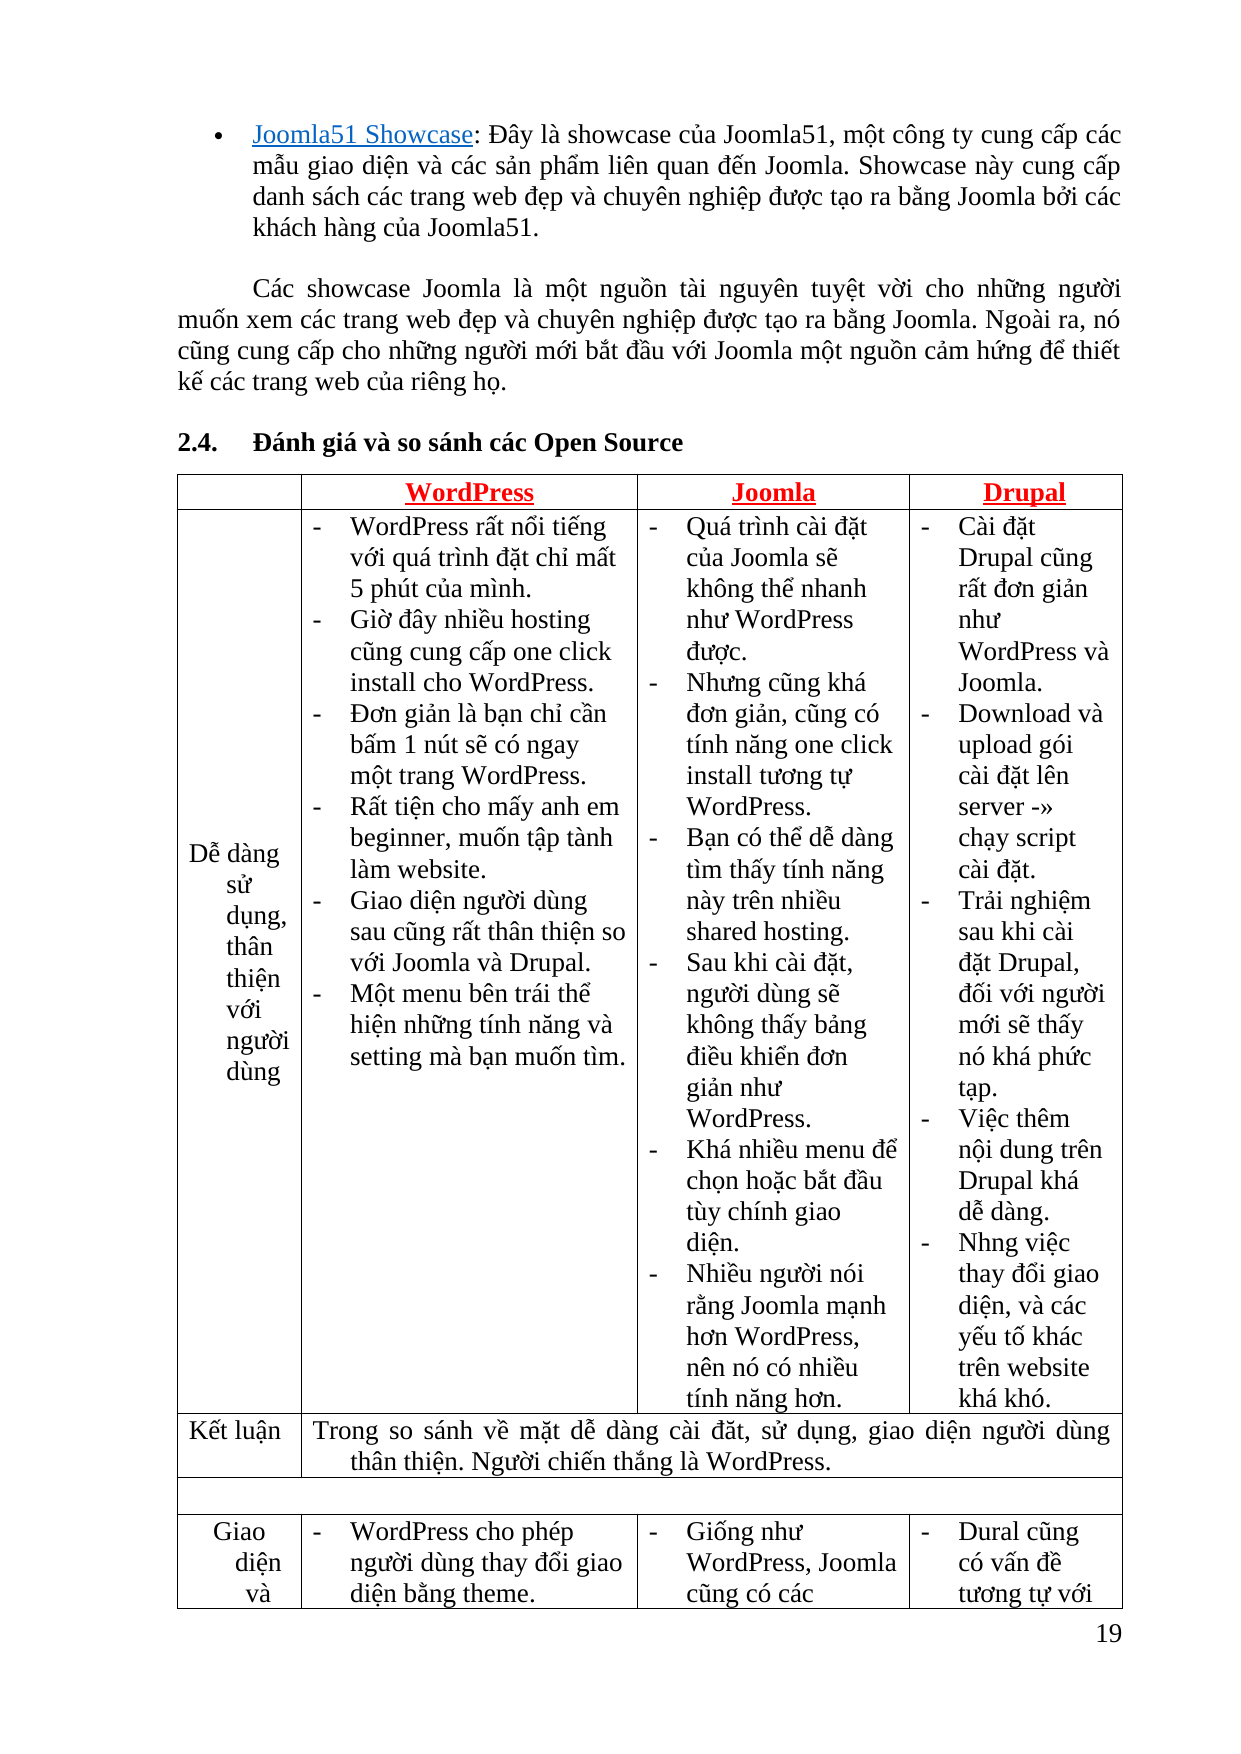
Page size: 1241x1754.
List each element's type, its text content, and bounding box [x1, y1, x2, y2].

list Đánh giá và so sánh các Open Source [177, 426, 1122, 457]
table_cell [302, 1515, 637, 1608]
text Các showcase Joomla là một nguồn tài nguyên tuyệt vời cho những người muốn xem các trang web đẹp và chuyên nghiệp được tạo ra bằng Joomla. Ngoài ra, nó cũng cung cấp cho những người mới bắt đầu với Joomla một nguồn cảm hứng để thiết kế các trang web của riêng họ. [177, 272, 1122, 396]
table_header Drupal [910, 475, 1122, 509]
table_cell Dễ dàng sử dụng, thân thiện với người dùng [178, 510, 301, 1413]
table_cell Kết luận [178, 1414, 301, 1477]
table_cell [178, 1515, 301, 1608]
table_cell [178, 1478, 1122, 1514]
table_cell Quá trình cài đặt của Joomla sẽ không thể nhanh như WordPress được. Nhưng cũng khá đơn giản, cũng có tính năng one click install tương tự WordPress. Bạn có thể dễ dàng tìm thấy tính năng này trên nhiều shared hosting. Sau khi cài đặt, người dùng sẽ không thấy bảng điều khiển đơn giản như WordPress. Khá nhiều menu để chọn hoặc bắt đầu tùy chính giao diện. Nhiều người nói rằng Joomla mạnh hơn WordPress, nên nó có nhiều tính năng hơn. [638, 510, 909, 1413]
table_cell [638, 1515, 909, 1608]
list Joomla51 Showcase: Đây là showcase của Joomla51, một công ty cung cấp các mẫu giao diện và các sản phẩm liên quan đến Joomla. Showcase này cung cấp danh sách các trang web đẹp và chuyên nghiệp được tạo ra bằng Joomla bởi các khách hàng của Joomla51. [215, 118, 1122, 243]
table_header WordPress [302, 475, 637, 509]
table_cell Cài đặt Drupal cũng rất đơn giản như WordPress và Joomla. Download và upload gói cài đặt lên server -» chạy script cài đặt. Trải nghiệm sau khi cài đặt Drupal, đối với người mới sẽ thấy nó khá phức tạp. Việc thêm nội dung trên Drupal khá dễ dàng. Nhng việc thay đổi giao diện, và các yếu tố khác trên website khá khó. [910, 510, 1122, 1413]
table_cell WordPress rất nổi tiếng với quá trình đặt chỉ mất 5 phút của mình. Giờ đây nhiều hosting cũng cung cấp one click install cho WordPress. Đơn giản là bạn chỉ cần bấm 1 nút sẽ có ngay một trang WordPress. Rất tiện cho mấy anh em beginner, muốn tập tành làm website. Giao diện người dùng sau cũng rất thân thiện so với Joomla và Drupal. Một menu bên trái thể hiện những tính năng và setting mà bạn muốn tìm. [302, 510, 637, 1413]
table_header Joomla [638, 475, 909, 509]
table_cell Trong so sánh về mặt dễ dàng cài đăt, sử dụng, giao diện người dùng thân thiện. Người chiến thắng là WordPress. [302, 1414, 1122, 1477]
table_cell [910, 1515, 1122, 1608]
table_header [178, 475, 301, 509]
